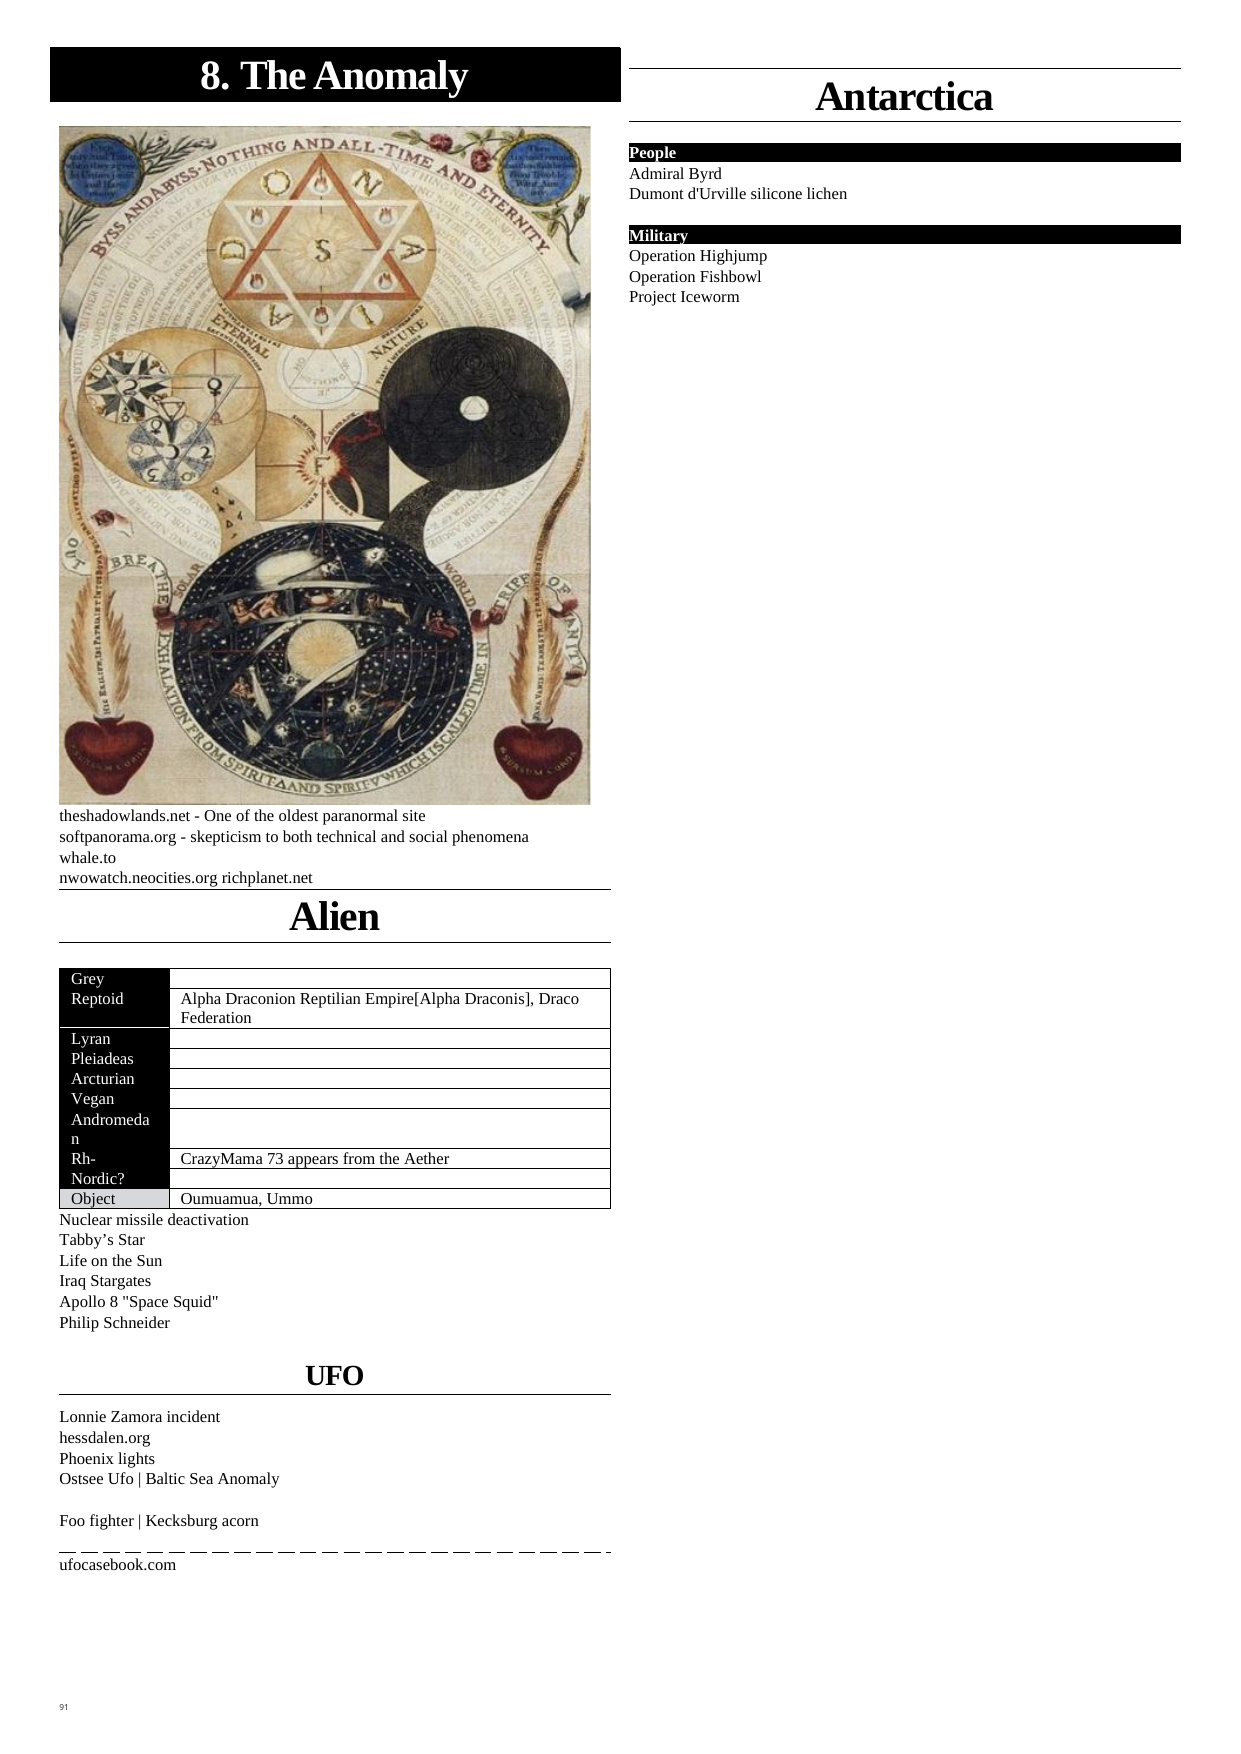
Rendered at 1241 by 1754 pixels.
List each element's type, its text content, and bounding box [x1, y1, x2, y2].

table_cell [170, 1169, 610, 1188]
text Phoenix lights [59, 1448, 611, 1468]
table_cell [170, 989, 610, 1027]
text Operation Fishbowl [629, 267, 1181, 286]
text Ostsee Ufo | Baltic Sea Anomaly [59, 1469, 611, 1488]
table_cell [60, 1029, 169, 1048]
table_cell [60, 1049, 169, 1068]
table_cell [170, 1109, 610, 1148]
text Philip Schneider [59, 1312, 611, 1332]
text Nuclear missile deactivation [59, 1209, 611, 1228]
text ufocasebook.com [59, 1552, 611, 1574]
text Tabby’s Star [59, 1230, 611, 1249]
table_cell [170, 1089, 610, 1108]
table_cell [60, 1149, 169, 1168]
text Apollo 8 "Space Squid" [59, 1292, 611, 1311]
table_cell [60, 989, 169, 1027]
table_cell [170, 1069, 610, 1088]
text Operation Highjump [629, 246, 1181, 265]
subtitle UFO [59, 1358, 611, 1394]
text whale.to [59, 847, 611, 867]
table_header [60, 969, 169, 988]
text Foo fighter | Kecksburg acorn [59, 1510, 611, 1529]
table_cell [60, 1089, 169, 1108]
subtitle The Anomaly [51, 49, 619, 101]
text Life on the Sun [59, 1251, 611, 1270]
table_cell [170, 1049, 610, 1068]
subtitle People [629, 143, 1181, 162]
text Iraq Stargates [59, 1271, 611, 1290]
text Dumont d'Urville silicone lichen [629, 184, 1181, 203]
text Lonnie Zamora incident [59, 1407, 611, 1426]
text Admiral Byrd [629, 163, 1181, 183]
picture [59, 126, 591, 805]
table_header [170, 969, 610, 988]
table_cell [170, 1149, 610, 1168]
text nwowatch.neocities.org richplanet.net [59, 868, 611, 887]
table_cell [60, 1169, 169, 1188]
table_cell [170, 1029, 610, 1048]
subtitle Military [629, 225, 1181, 244]
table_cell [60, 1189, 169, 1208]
text hessdalen.org [59, 1428, 611, 1447]
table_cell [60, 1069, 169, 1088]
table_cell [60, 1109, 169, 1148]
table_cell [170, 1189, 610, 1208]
subtitle Alien [59, 890, 611, 942]
text Project Iceworm [629, 287, 1181, 306]
subtitle Antarctica [629, 69, 1181, 121]
text softpanorama.org - skepticism to both technical and social phenomena [59, 827, 611, 846]
